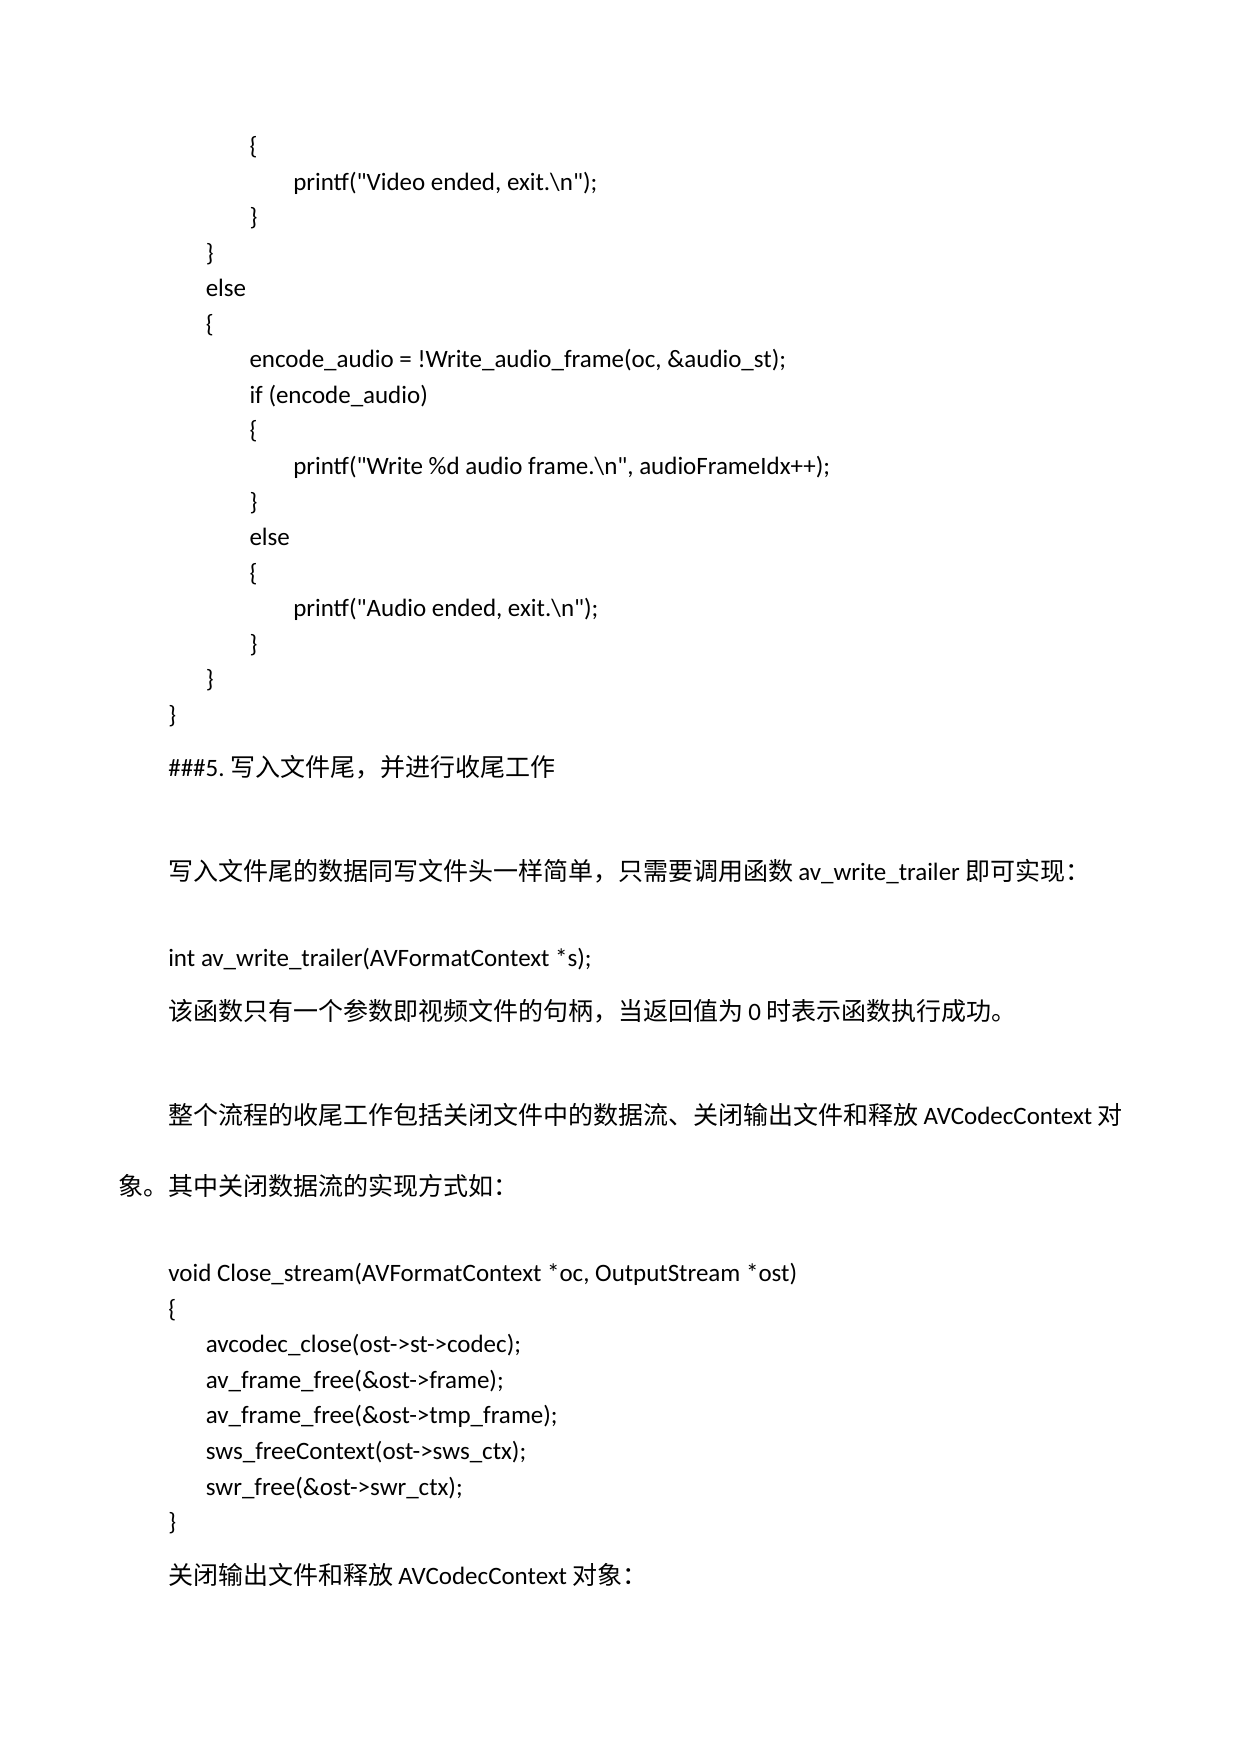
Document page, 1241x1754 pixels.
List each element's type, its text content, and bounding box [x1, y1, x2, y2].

text else [118, 520, 1122, 553]
text void Close_stream(AVFormatContext *oc, OutputStream *ost) [118, 1257, 1122, 1289]
text } [118, 1505, 1122, 1538]
text av_frame_free(&ost->tmp_frame); [118, 1399, 1122, 1431]
text ###5. 写入文件尾，并进行收尾工作 [118, 733, 1122, 798]
text } [118, 627, 1122, 659]
text 整个流程的收尾工作包括关闭文件中的数据流、关闭输出文件和释放AVCodecContext对象。其中关闭数据流的实现方式如： [118, 1081, 1122, 1217]
text else [118, 272, 1122, 304]
text encode_audio = !Write_audio_frame(oc, &audio_st); [118, 343, 1122, 375]
text swr_free(&ost->swr_ctx); [118, 1470, 1122, 1502]
text if (encode_audio) [118, 378, 1122, 411]
text 该函数只有一个参数即视频文件的句柄，当返回值为0时表示函数执行成功。 [118, 977, 1122, 1042]
text printf("Audio ended, exit.\n"); [118, 591, 1122, 624]
text } [118, 698, 1122, 730]
text 关闭输出文件和释放AVCodecContext对象： [118, 1541, 1122, 1606]
text } [118, 662, 1122, 695]
text 写入文件尾的数据同写文件头一样简单，只需要调用函数av_write_trailer即可实现： [118, 837, 1122, 902]
text printf("Video ended, exit.\n"); [118, 165, 1122, 197]
text } [118, 236, 1122, 268]
text sws_freeContext(ost->sws_ctx); [118, 1434, 1122, 1467]
text printf("Write %d audio frame.\n", audioFrameIdx++); [118, 449, 1122, 482]
text { [118, 414, 1122, 446]
text { [118, 307, 1122, 339]
text } [118, 485, 1122, 517]
text int av_write_trailer(AVFormatContext *s); [118, 941, 1122, 974]
text { [118, 1292, 1122, 1324]
text avcodec_close(ost->st->codec); [118, 1328, 1122, 1360]
text { [118, 129, 1122, 162]
text av_frame_free(&ost->frame); [118, 1363, 1122, 1396]
text { [118, 556, 1122, 588]
text } [118, 201, 1122, 233]
